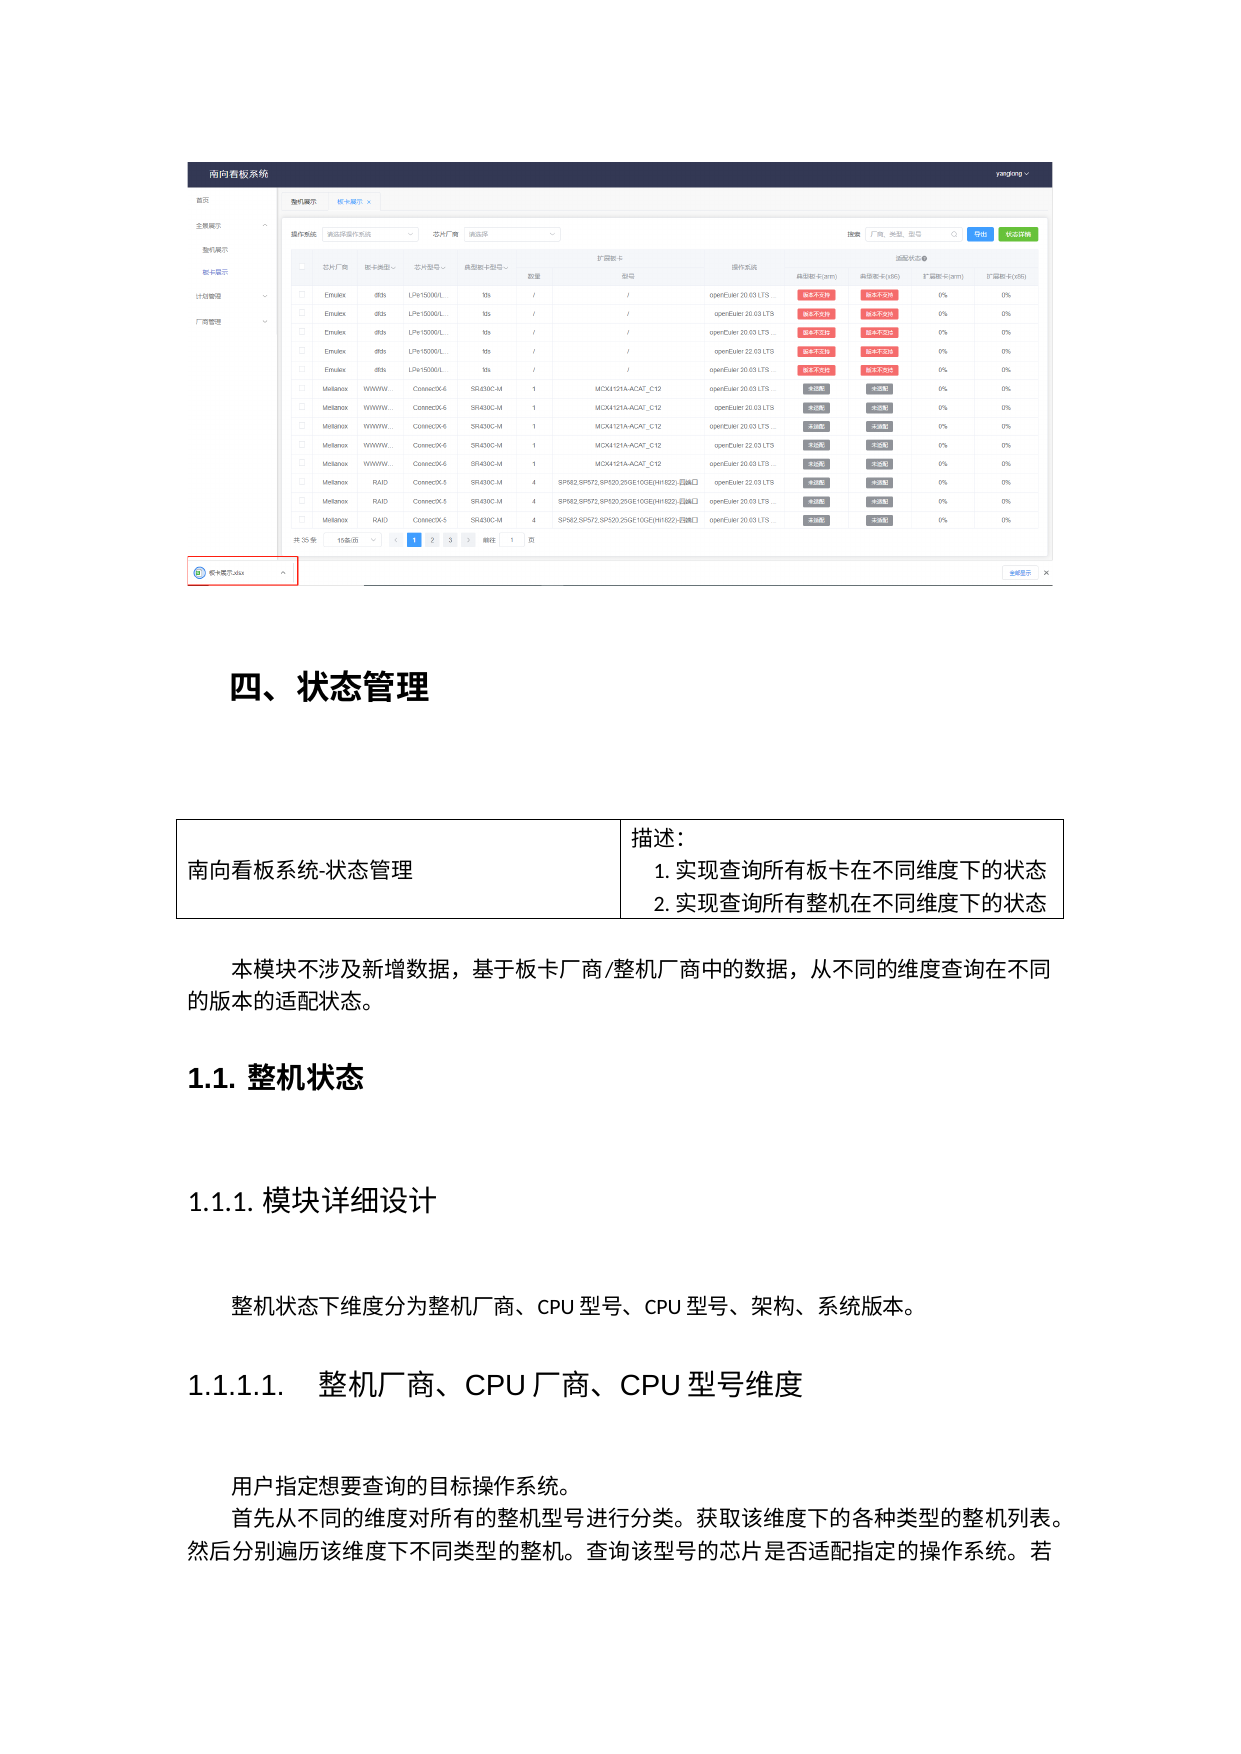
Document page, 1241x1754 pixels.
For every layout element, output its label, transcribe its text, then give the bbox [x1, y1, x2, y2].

subtitle 整机厂商、CPU厂商、CPU型号维度 [187, 1350, 1053, 1415]
picture [187, 162, 1053, 586]
text 本模块不涉及新增数据，基于板卡厂商/整机厂商中的数据，从不同的维度查询在不同的版本的适配状态。 [187, 951, 1053, 1016]
table_header 南向看板系统-状态管理 [177, 820, 620, 918]
subtitle 模块详细设计 [187, 1166, 1053, 1231]
text 用户指定想要查询的目标操作系统。 [187, 1468, 1053, 1501]
text 整机状态下维度分为整机厂商、CPU型号、CPU型号、架构、系统版本。 [187, 1288, 1053, 1321]
subtitle 状态管理 [187, 652, 1053, 717]
subtitle 整机状态 [187, 1043, 1053, 1108]
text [187, 1501, 1053, 1566]
table_header 描述： 实现查询所有板卡在不同维度下的状态 实现查询所有整机在不同维度下的状态 [621, 820, 1063, 918]
